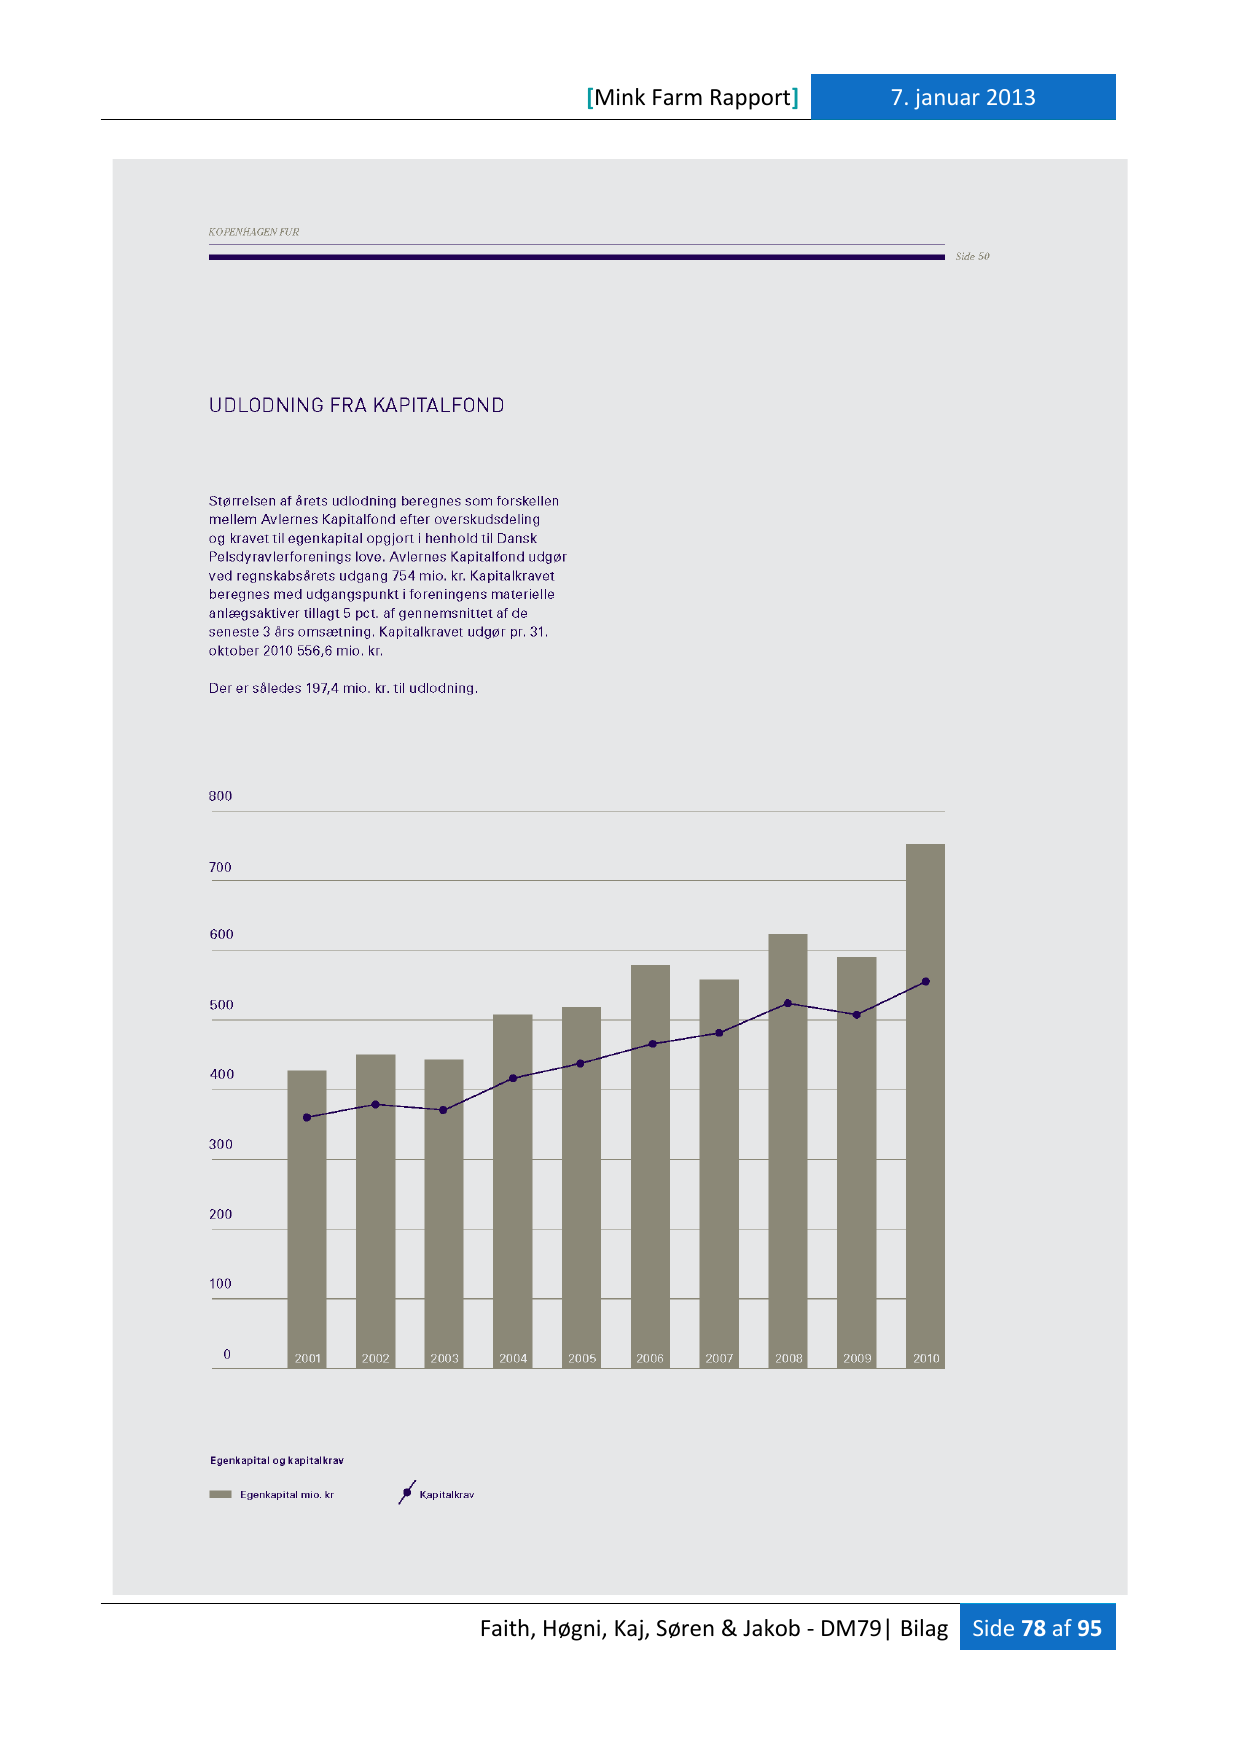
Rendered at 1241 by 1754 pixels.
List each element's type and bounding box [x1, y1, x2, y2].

table_header [101, 151, 1139, 1603]
picture [112, 159, 1128, 1595]
